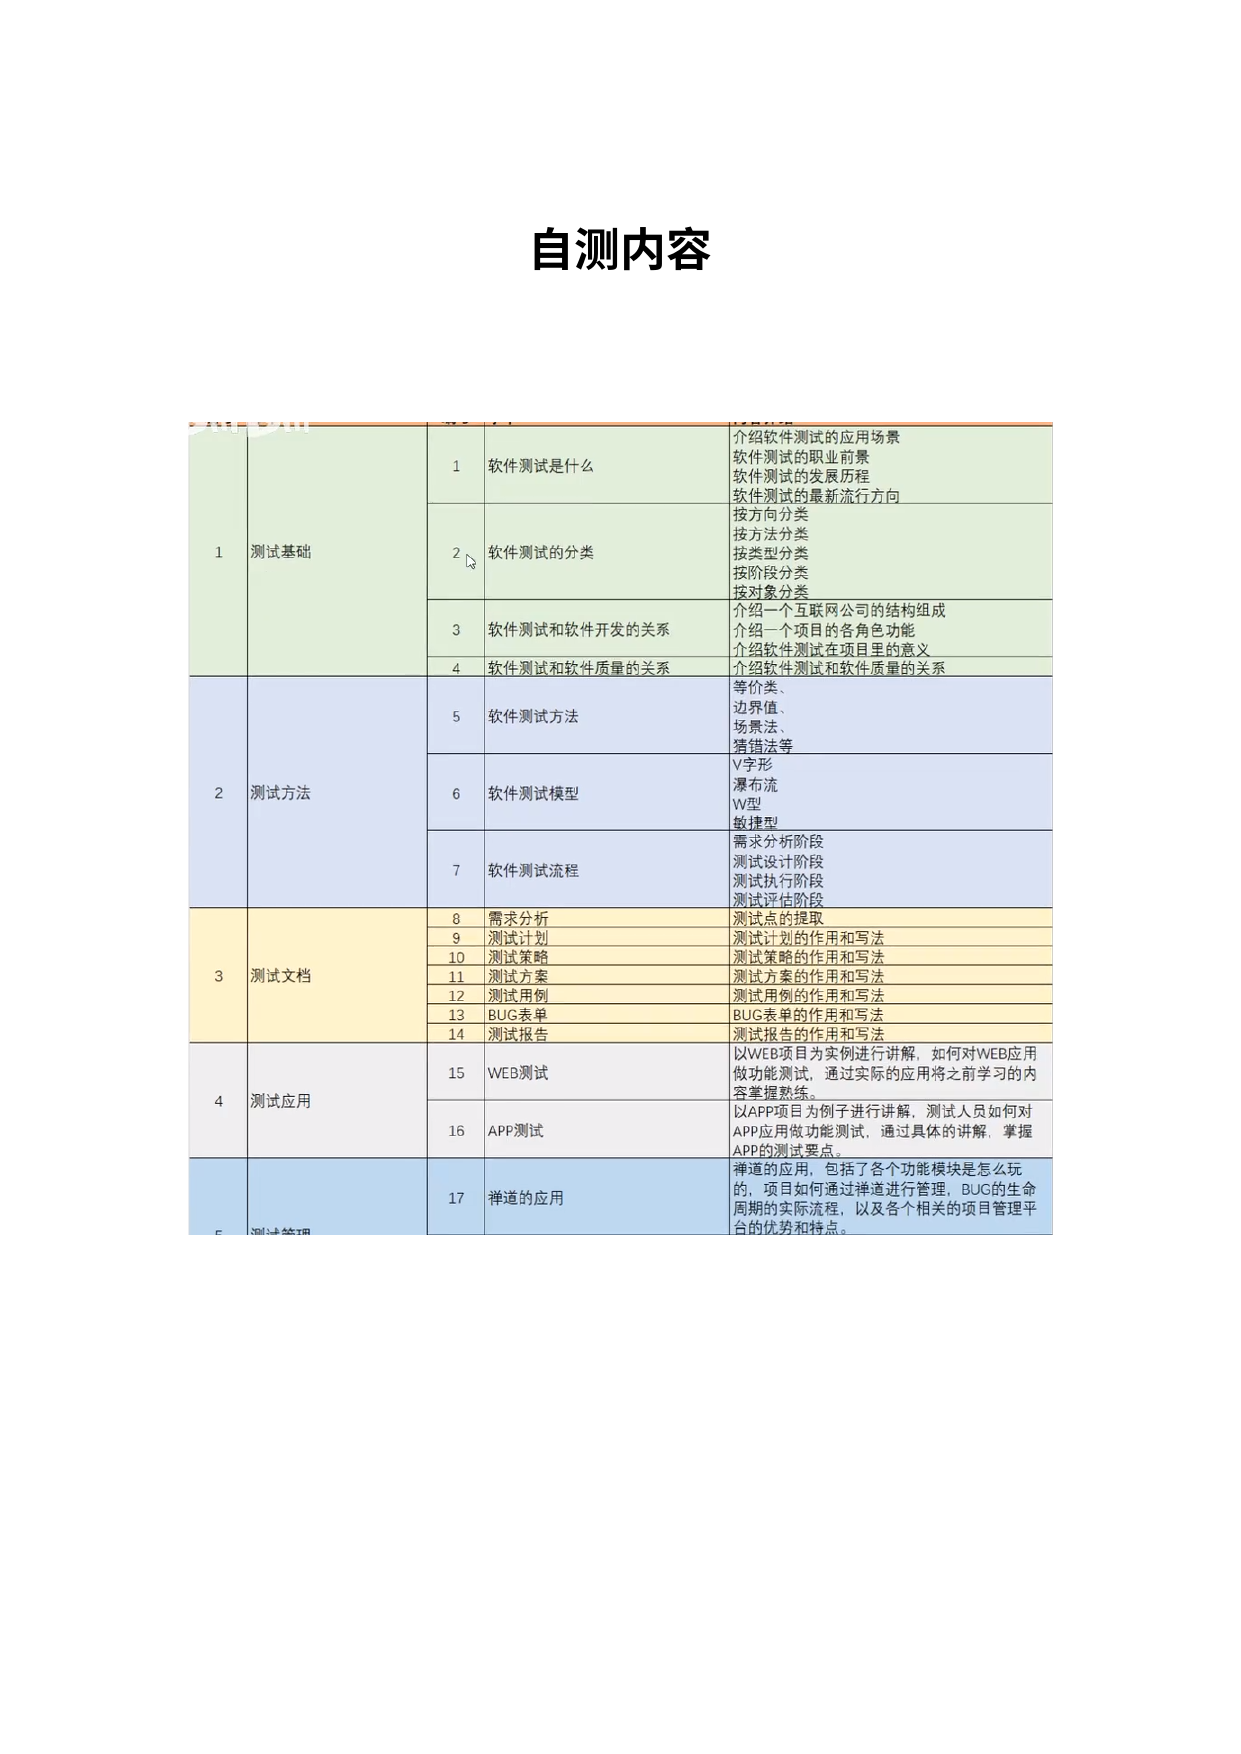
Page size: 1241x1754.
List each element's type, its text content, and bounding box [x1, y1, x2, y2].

subtitle 自测内容 [187, 197, 1053, 295]
picture [187, 422, 1053, 1235]
